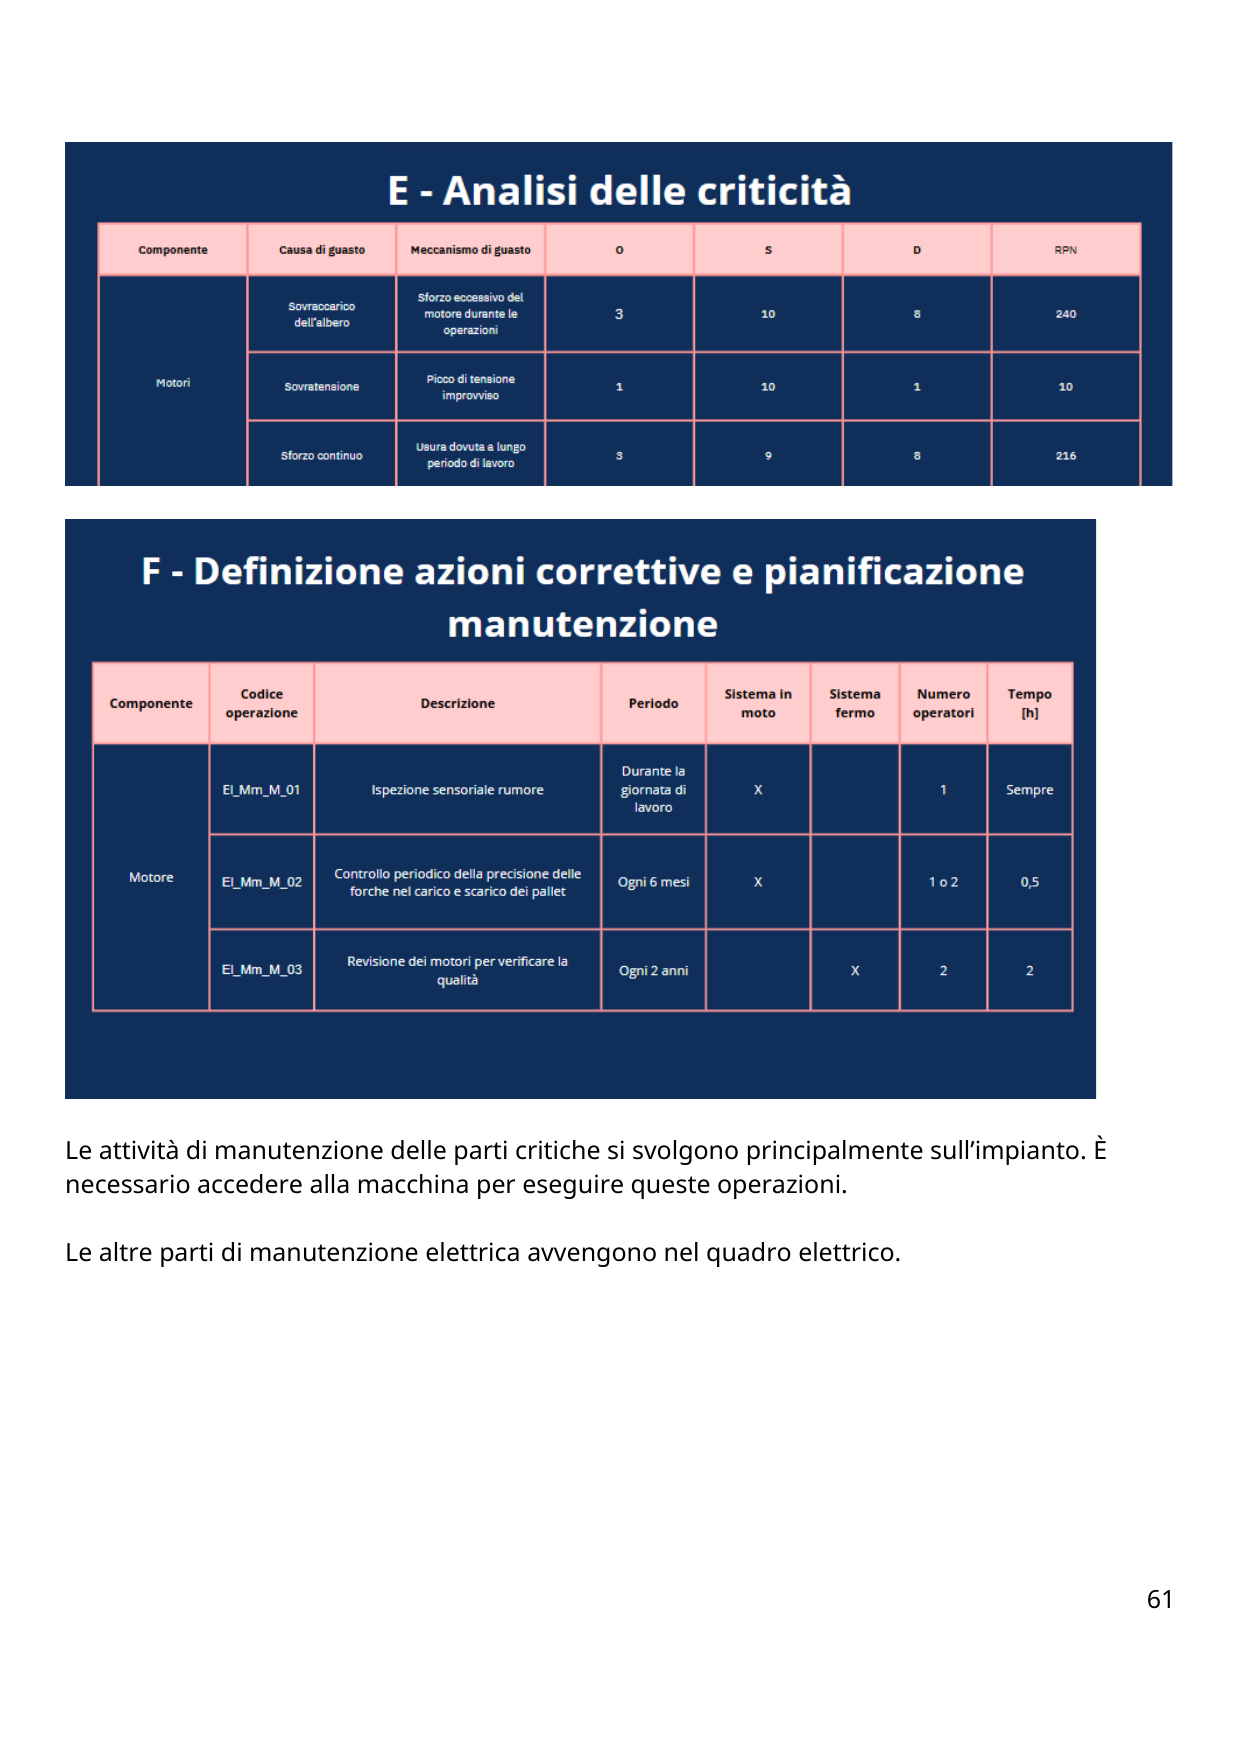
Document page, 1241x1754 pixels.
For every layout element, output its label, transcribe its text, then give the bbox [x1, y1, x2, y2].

text Le altre parti di manutenzione elettrica avvengono nel quadro elettrico. [65, 1234, 1175, 1269]
text Le attività di manutenzione delle parti critiche si svolgono principalmente sull’impianto. È necessario accedere alla macchina per eseguire queste operazioni. [65, 1132, 1175, 1201]
picture [65, 142, 1173, 486]
picture [65, 519, 1097, 1099]
